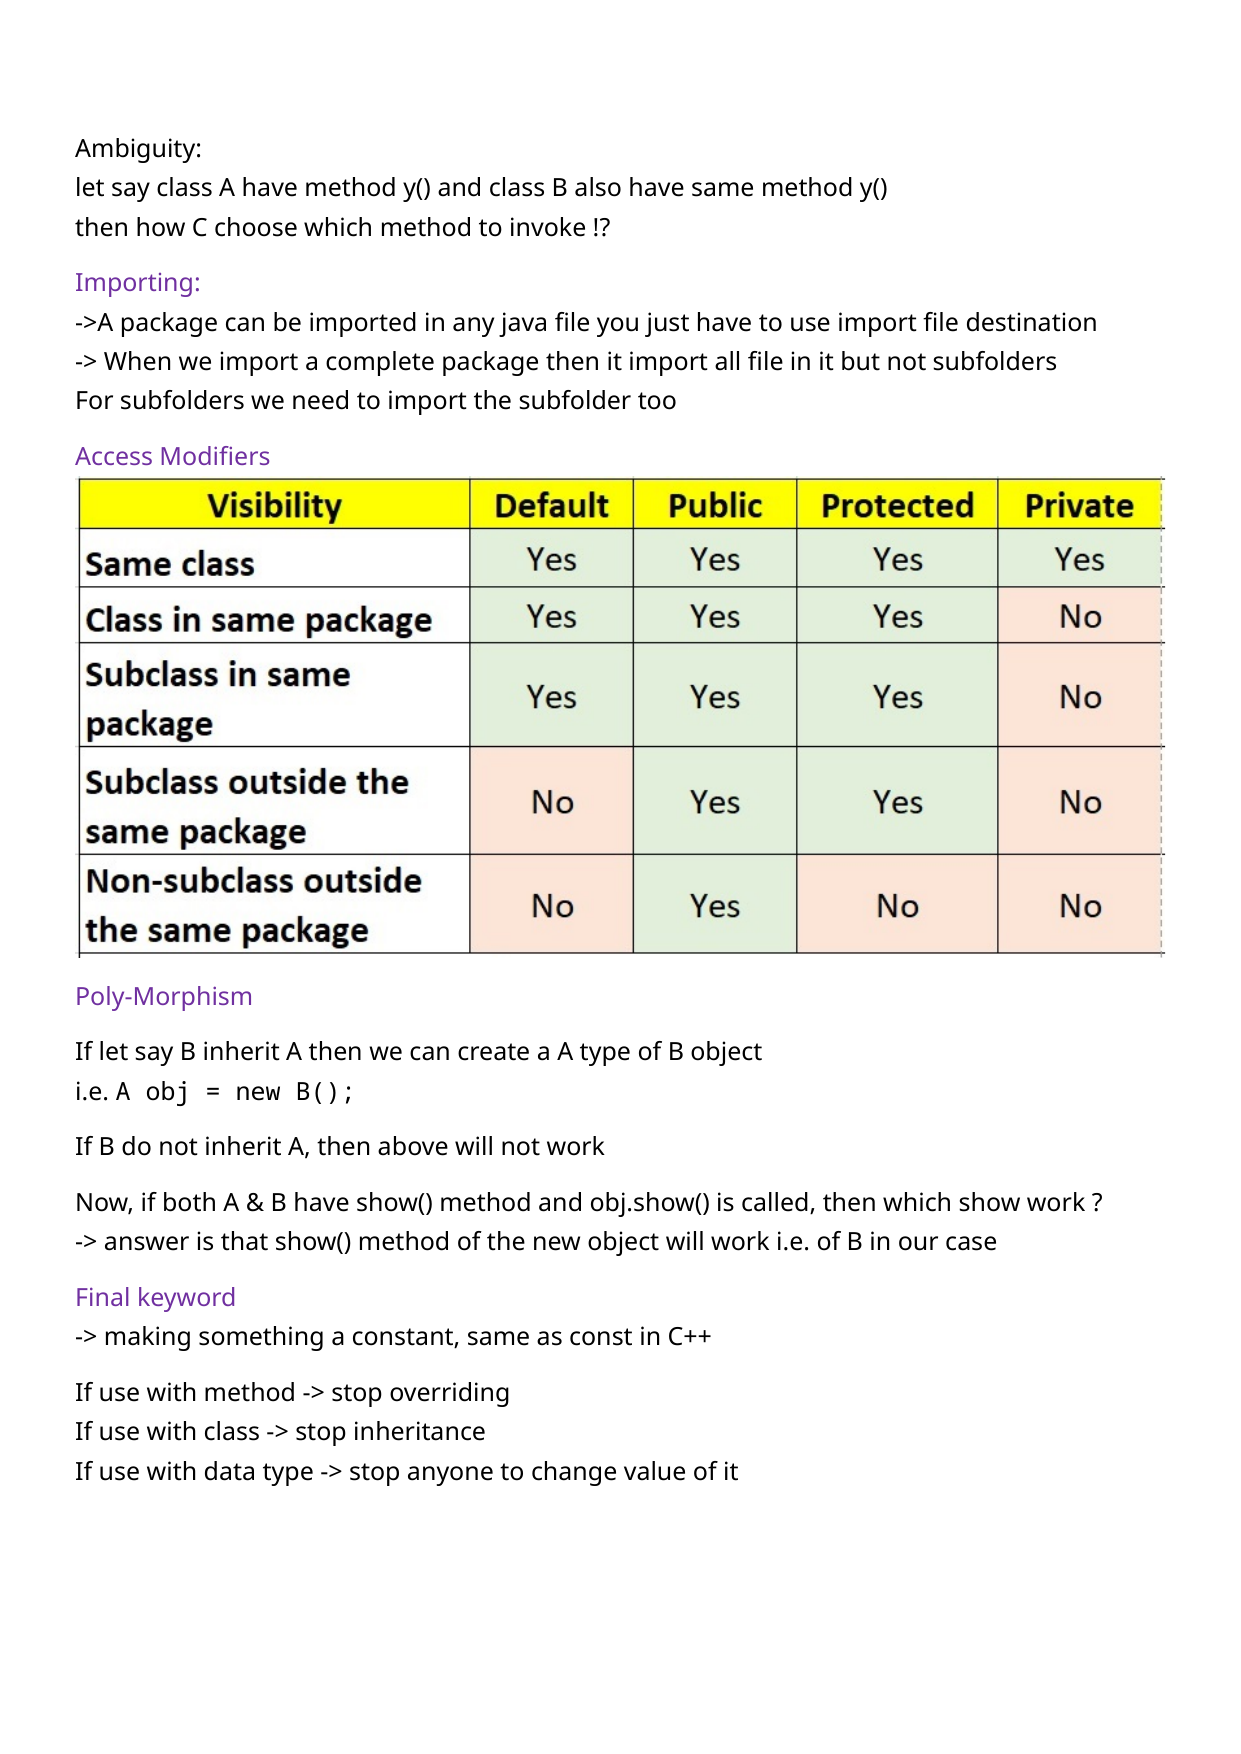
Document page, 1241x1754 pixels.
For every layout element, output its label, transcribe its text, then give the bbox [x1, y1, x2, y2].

text Now, if both A & B have show() method and obj.show() is called, then which show work ? -> answer is that show() method of the new object will work i.e. of B in our case [75, 1185, 1165, 1258]
text If let say B inherit A then we can create a A type of B object i.e. A obj = new B(); [75, 1034, 1165, 1107]
text Access Modifiers [75, 438, 1165, 476]
text If B do not inherit A, then above will not work [75, 1129, 1165, 1163]
text Final keyword -> making something a constant, same as const in C++ [75, 1280, 1165, 1353]
text Ambiguity: let say class A have method y() and class B also have same method y() then how C choose which method to invoke !? [75, 131, 1165, 243]
text Importing: ->A package can be imported in any java file you just have to use import file destination -> When we import a complete package then it import all file in it but not subfolders For subfolders we need to import the subfolder too [75, 265, 1165, 417]
text Poly-Morphism [75, 978, 1165, 1012]
text If use with method -> stop overriding If use with class -> stop inheritance If use with data type -> stop anyone to change value of it [75, 1375, 1165, 1487]
picture [75, 476, 1166, 958]
